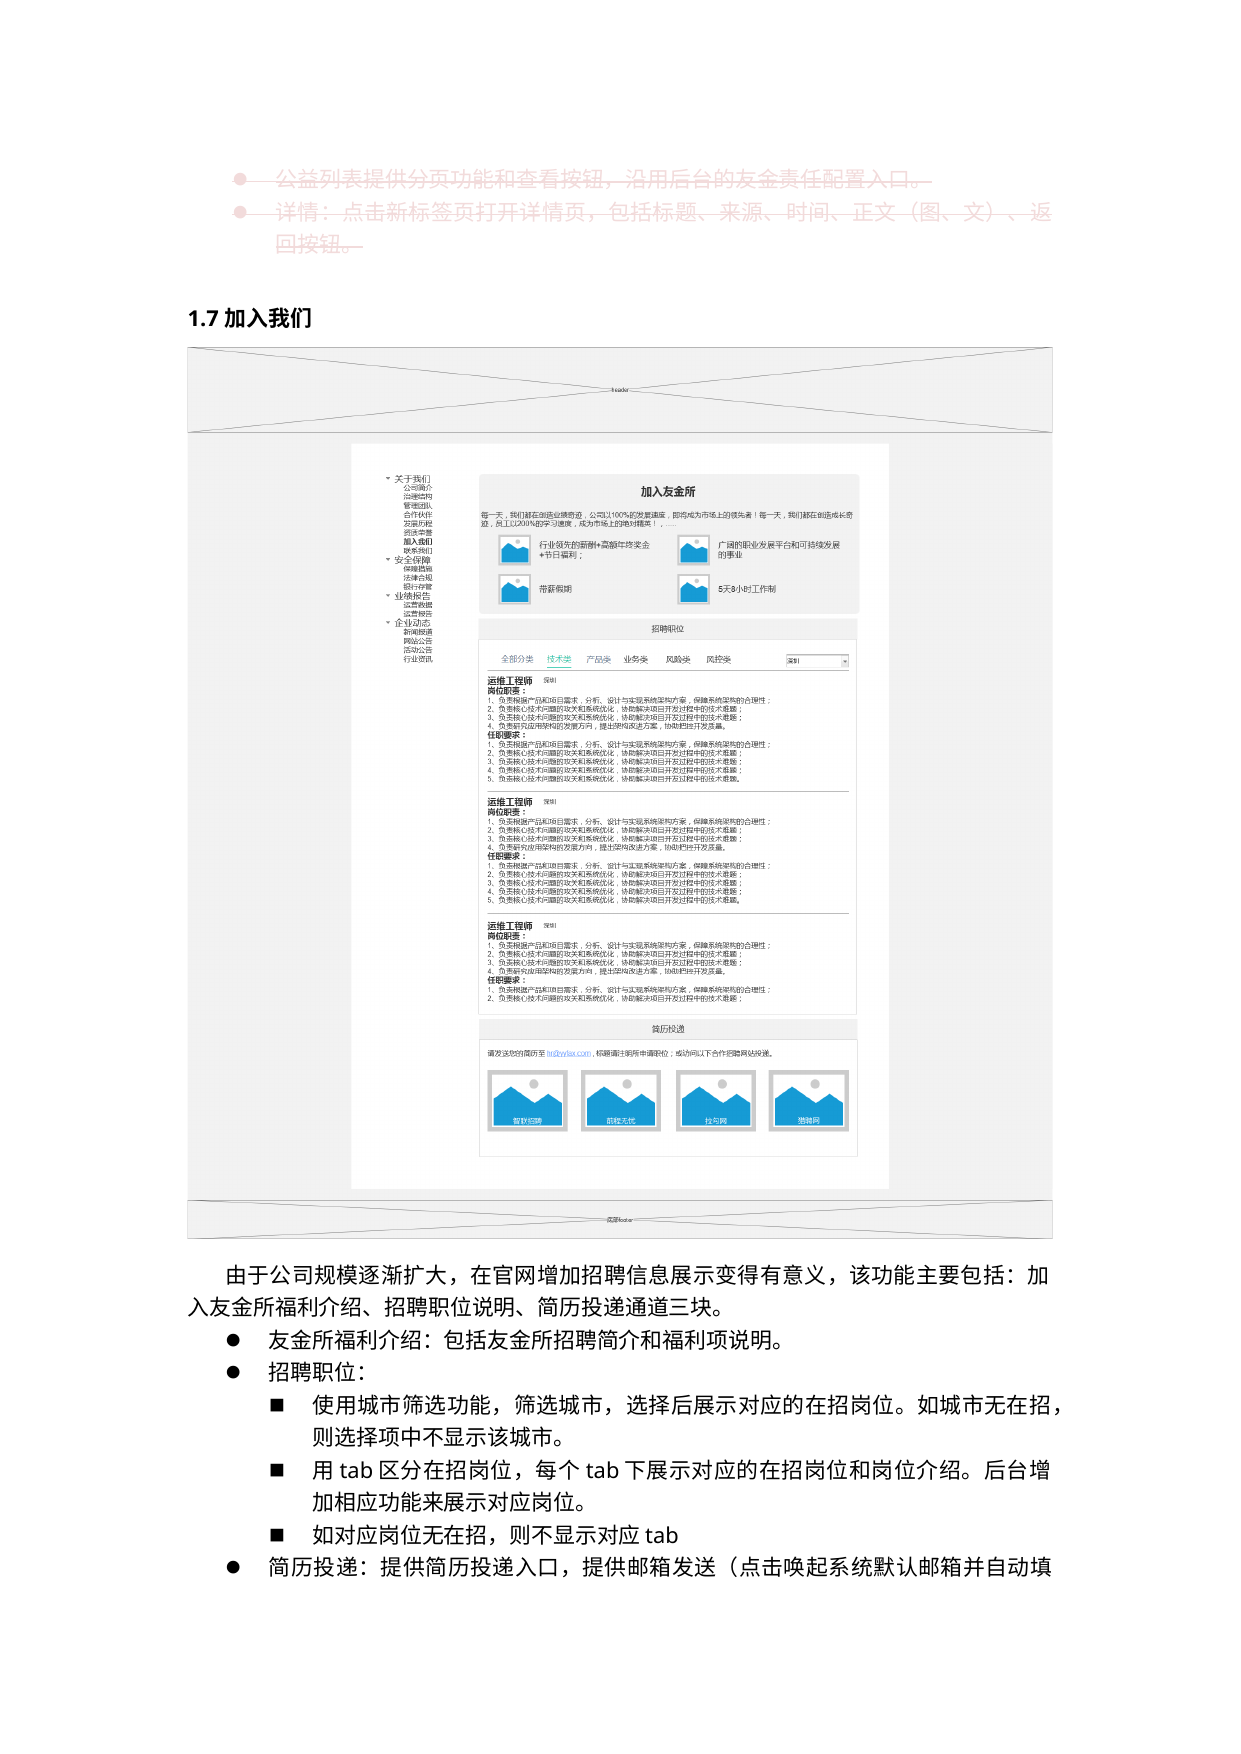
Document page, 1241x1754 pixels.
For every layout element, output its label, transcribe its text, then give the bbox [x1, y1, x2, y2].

picture [187, 347, 1053, 1239]
subtitle 1.7 加入我们 [187, 300, 1053, 333]
list 使用城市筛选功能，筛选城市，选择后展示对应的在招岗位。如城市无在招，则选择项中不显示该城市。 [269, 1387, 1053, 1452]
list 如对应岗位无在招，则不显示对应tab [269, 1517, 1053, 1550]
text 由于公司规模逐渐扩大，在官网增加招聘信息展示变得有意义，该功能主要包括：加入友金所福利介绍、招聘职位说明、简历投递通道三块。 [187, 1257, 1053, 1322]
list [225, 1550, 1053, 1582]
list 招聘职位： [225, 1355, 1053, 1387]
list 用tab区分在招岗位，每个tab下展示对应的在招岗位和岗位介绍。后台增加相应功能来展示对应岗位。 [269, 1452, 1053, 1517]
list 详情：点击新标签页打开详情页，包括标题、来源、时间、正文（图、文）、返回按钮。 [232, 194, 1053, 259]
list 友金所福利介绍：包括友金所招聘简介和福利项说明。 [225, 1322, 1053, 1355]
list 公益列表提供分页功能和查看按钮，沿用后台的友金责任配置入口。 [232, 162, 1053, 194]
